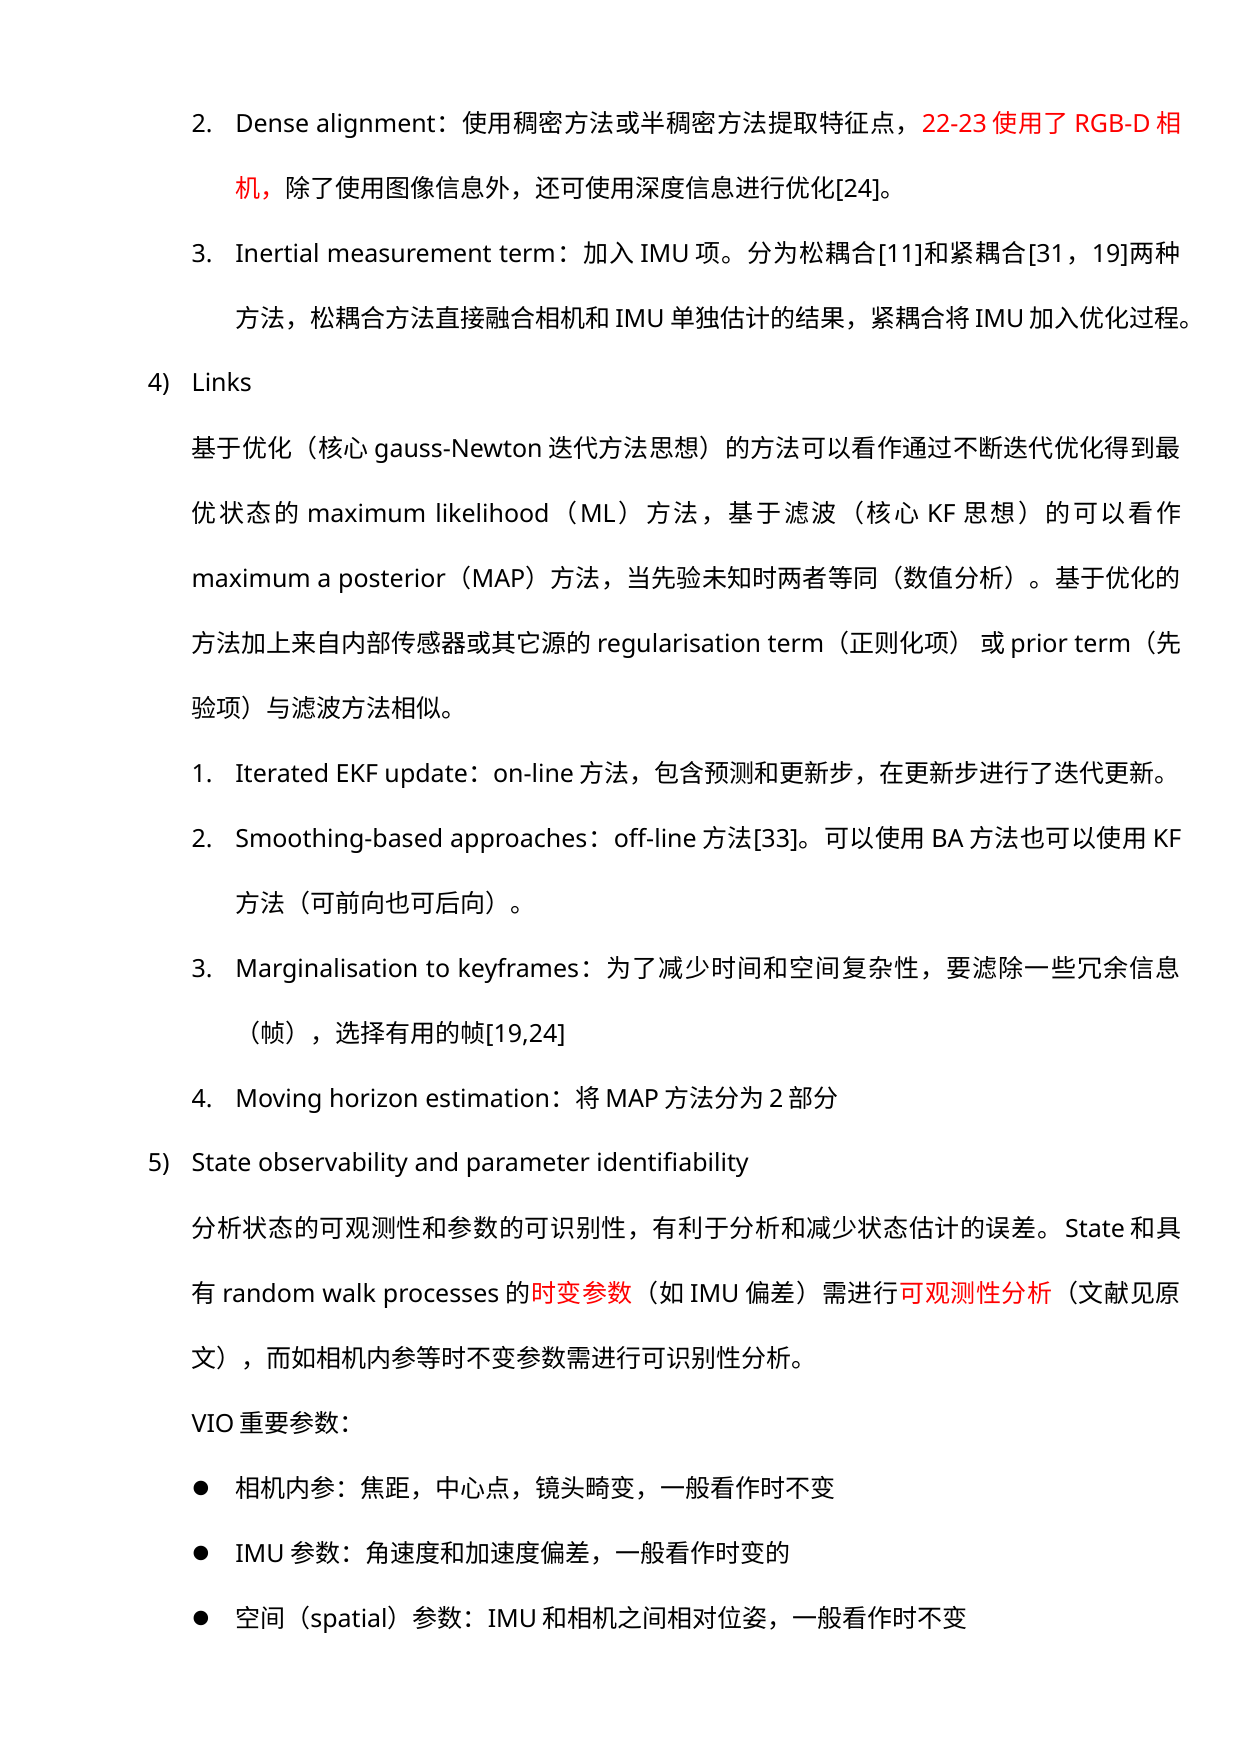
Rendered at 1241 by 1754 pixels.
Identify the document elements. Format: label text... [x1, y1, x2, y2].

list IMU参数：角速度和加速度偏差，一般看作时变的 [191, 1519, 1181, 1584]
list Moving horizon estimation：将MAP方法分为2部分 [191, 1064, 1181, 1129]
list 空间（spatial）参数：IMU和相机之间相对位姿，一般看作时不变 [191, 1584, 1181, 1649]
list VIO重要参数： [191, 1389, 1181, 1454]
list Dense alignment：使用稠密方法或半稠密方法提取特征点，22-23使用了RGB-D相机，除了使用图像信息外，还可使用深度信息进行优化[24]。 [191, 89, 1181, 219]
list 分析状态的可观测性和参数的可识别性，有利于分析和减少状态估计的误差。State和具有random walk processes的时变参数（如IMU偏差）需进行可观测性分析（文献见原文），而如相机内参等时不变参数需进行可识别性分析。 [191, 1194, 1181, 1389]
list Marginalisation to keyframes：为了减少时间和空间复杂性，要滤除一些冗余信息（帧），选择有用的帧[19,24] [191, 934, 1181, 1064]
list 相机内参：焦距，中心点，镜头畸变，一般看作时不变 [191, 1454, 1181, 1519]
list Inertial measurement term：加入IMU项。分为松耦合[11]和紧耦合[31，19]两种方法，松耦合方法直接融合相机和IMU单独估计的结果，紧耦合将IMU加入优化过程。 [191, 219, 1181, 349]
list 基于优化（核心gauss-Newton迭代方法思想）的方法可以看作通过不断迭代优化得到最优状态的maximum likelihood（ML）方法，基于滤波（核心KF思想）的可以看作maximum a posterior（MAP）方法，当先验未知时两者等同（数值分析）。基于优化的方法加上来自内部传感器或其它源的regularisation term（正则化项） 或prior term（先验项）与滤波方法相似。 [191, 414, 1181, 739]
list State observability and parameter identifiability [148, 1129, 1181, 1194]
list Links [148, 349, 1181, 414]
list Smoothing-based approaches：off-line方法[33]。可以使用BA方法也可以使用KF方法（可前向也可后向）。 [191, 804, 1181, 934]
list Iterated EKF update：on-line方法，包含预测和更新步，在更新步进行了迭代更新。 [191, 739, 1181, 804]
